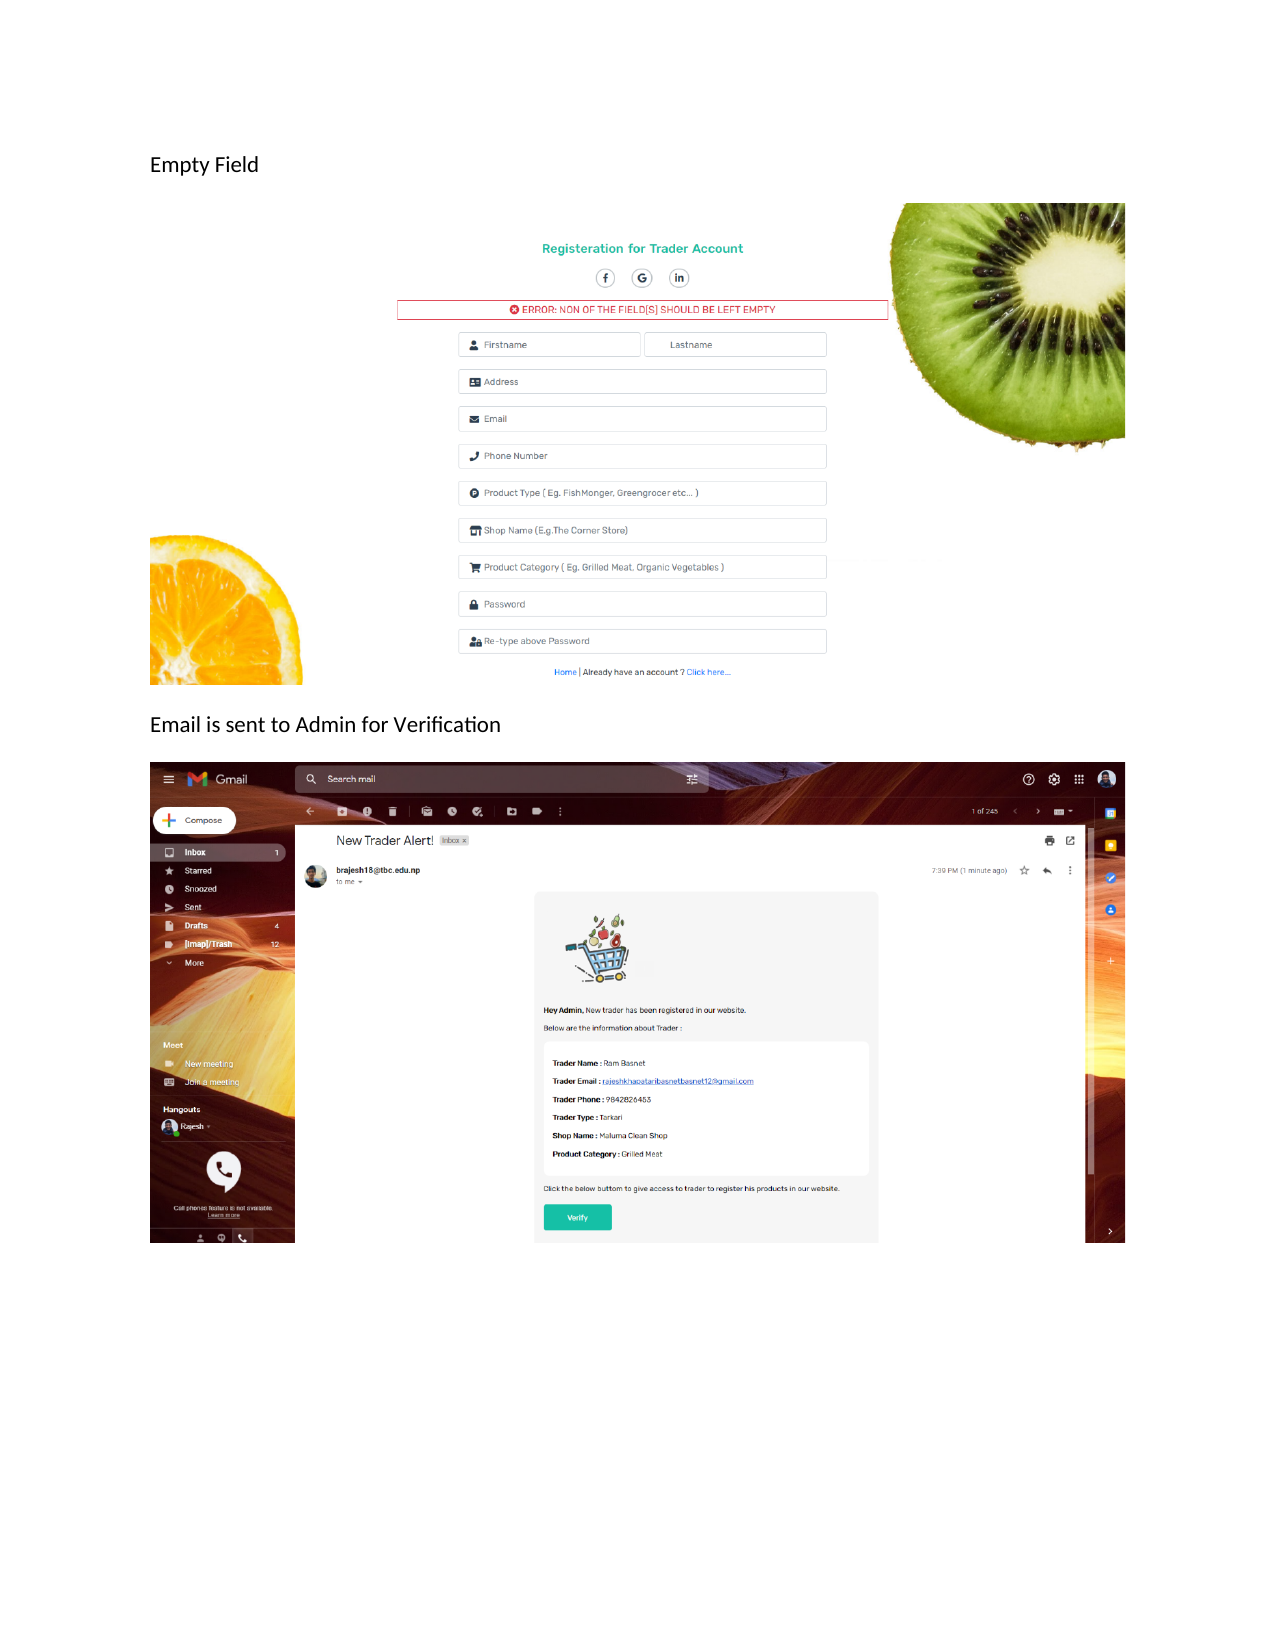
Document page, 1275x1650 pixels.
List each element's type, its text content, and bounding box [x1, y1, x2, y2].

text Email is sent to Admin for Verification [150, 710, 1125, 738]
text Empty Field [150, 150, 1125, 178]
picture [150, 762, 1125, 1243]
picture [150, 203, 1125, 685]
